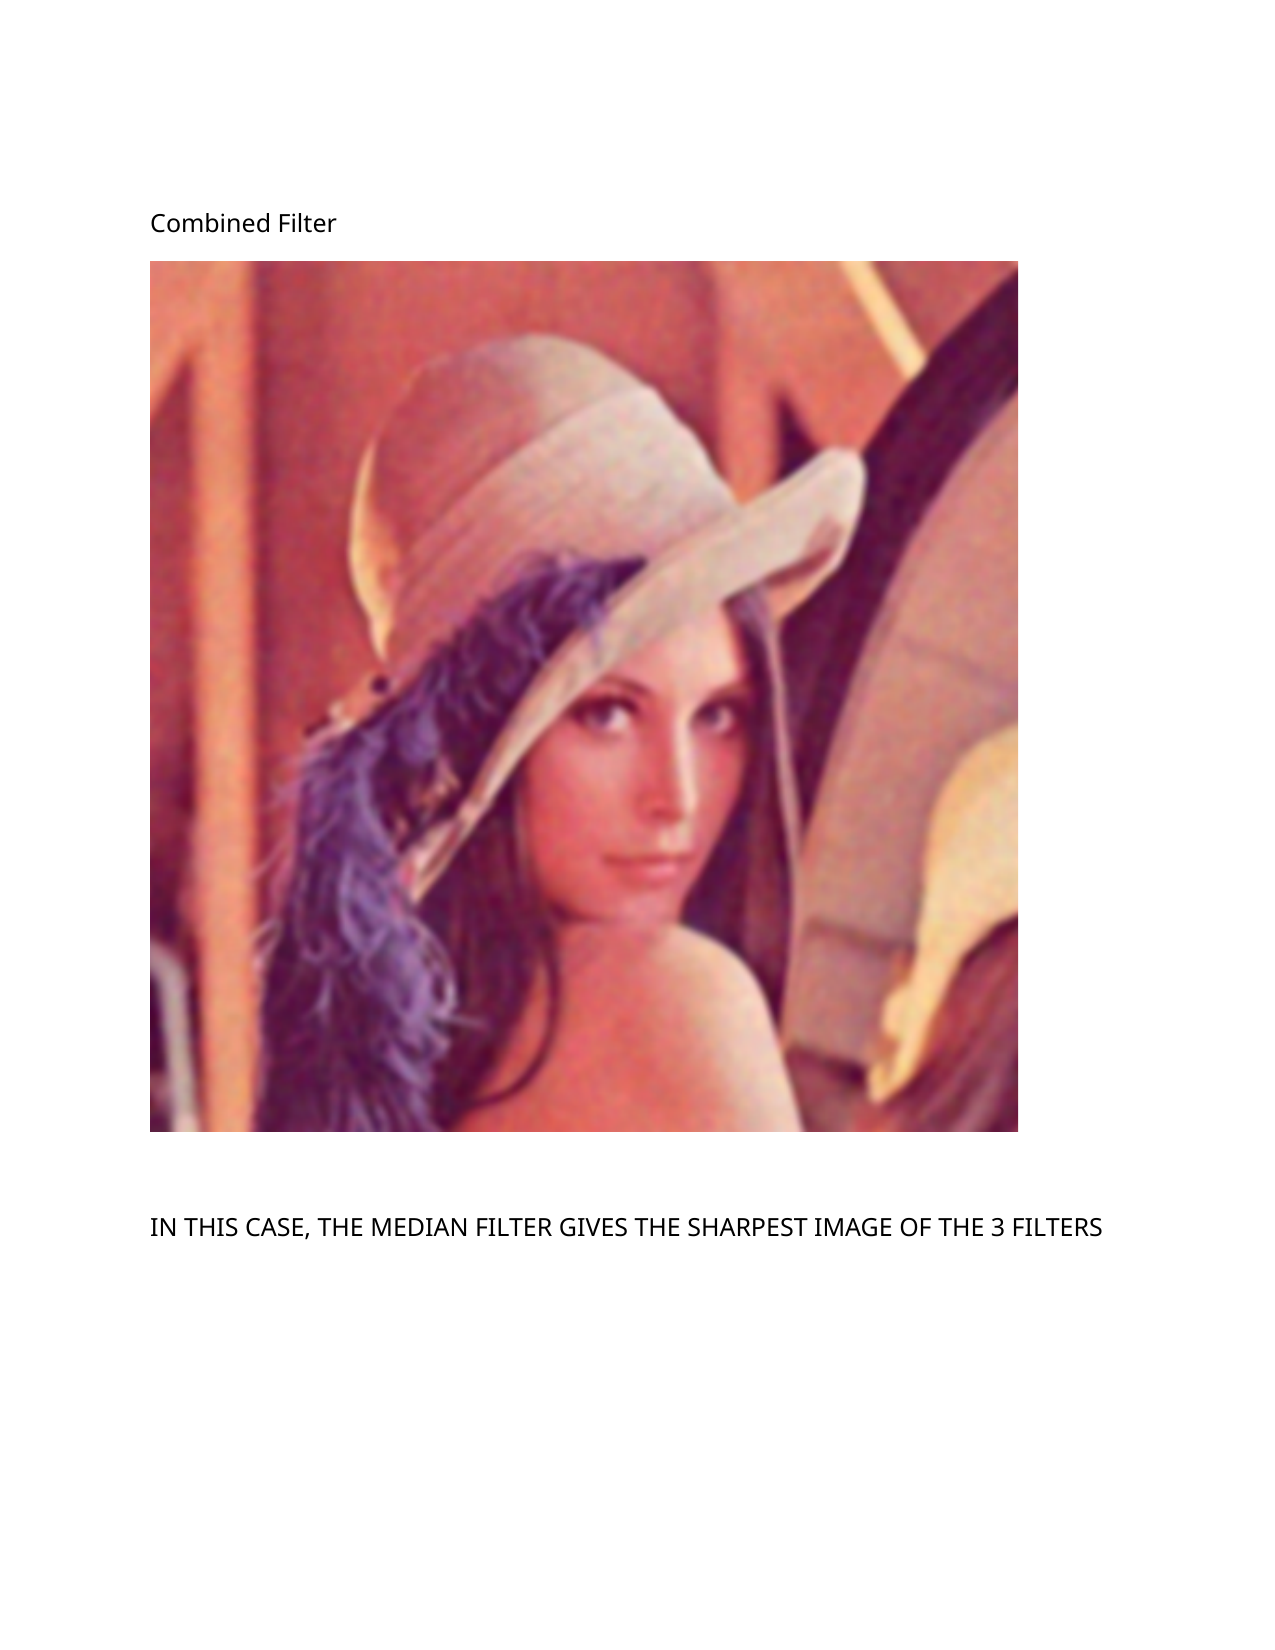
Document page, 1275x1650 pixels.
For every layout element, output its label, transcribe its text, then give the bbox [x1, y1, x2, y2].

text IN THIS CASE, THE MEDIAN FILTER GIVES THE SHARPEST IMAGE OF THE 3 FILTERS [150, 1209, 1125, 1243]
text Combined Filter [150, 206, 1125, 240]
picture [150, 261, 1019, 1132]
